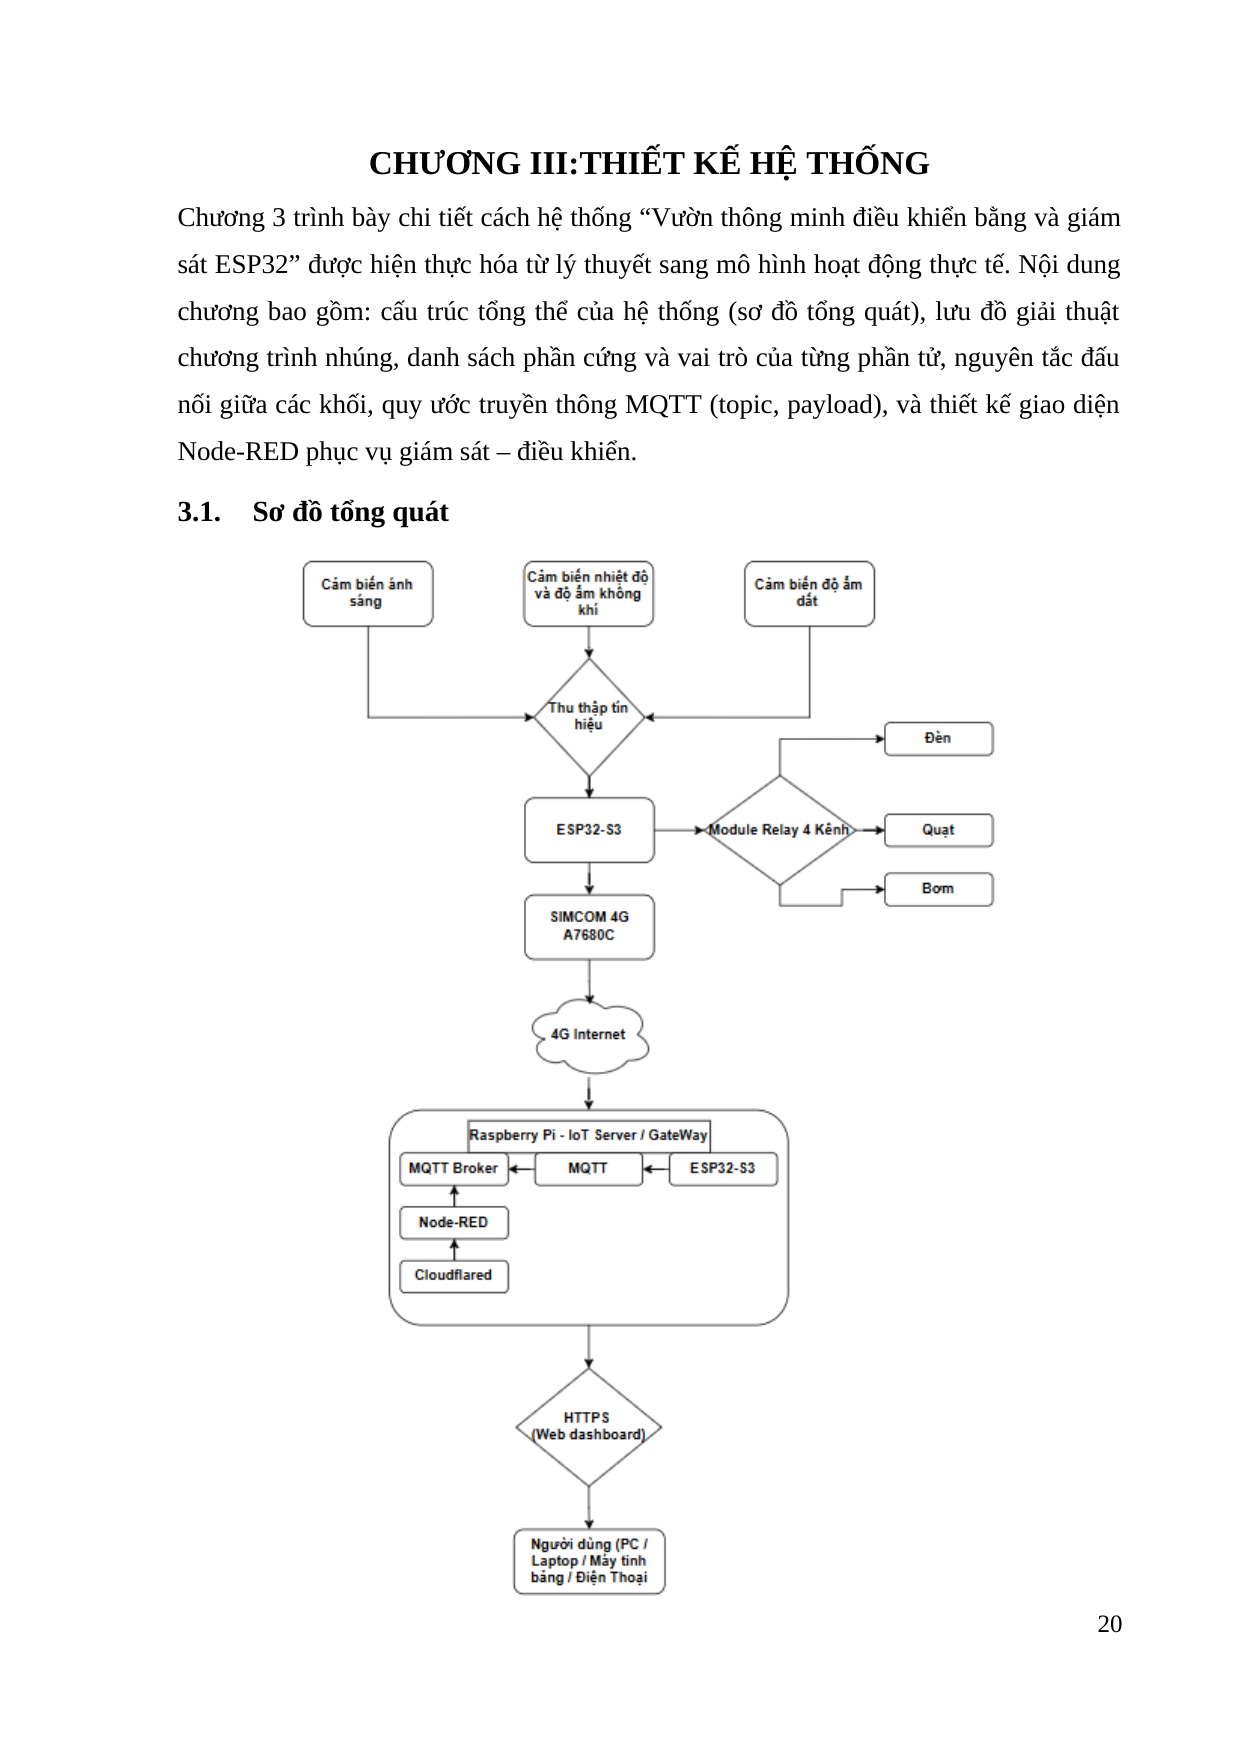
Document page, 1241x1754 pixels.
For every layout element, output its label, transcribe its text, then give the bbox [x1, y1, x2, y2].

text Chương 3 trình bày chi tiết cách hệ thống “Vườn thông minh điều khiển bằng và giám sát ESP32” được hiện thực hóa từ lý thuyết sang mô hình hoạt động thực tế. Nội dung chương bao gồm: cấu trúc tổng thể của hệ thống (sơ đồ tổng quát), lưu đồ giải thuật chương trình nhúng, danh sách phần cứng và vai trò của từng phần tử, nguyên tắc đấu nối giữa các khối, quy ước truyền thông MQTT (topic, payload), và thiết kế giao diện Node-RED phục vụ giám sát – điều khiển. [177, 202, 1122, 466]
subtitle CHƯƠNG III:THIẾT KẾ HỆ THỐNG [177, 143, 1122, 181]
subtitle Sơ đồ tổng quát [177, 494, 1122, 528]
picture [286, 546, 1014, 1605]
